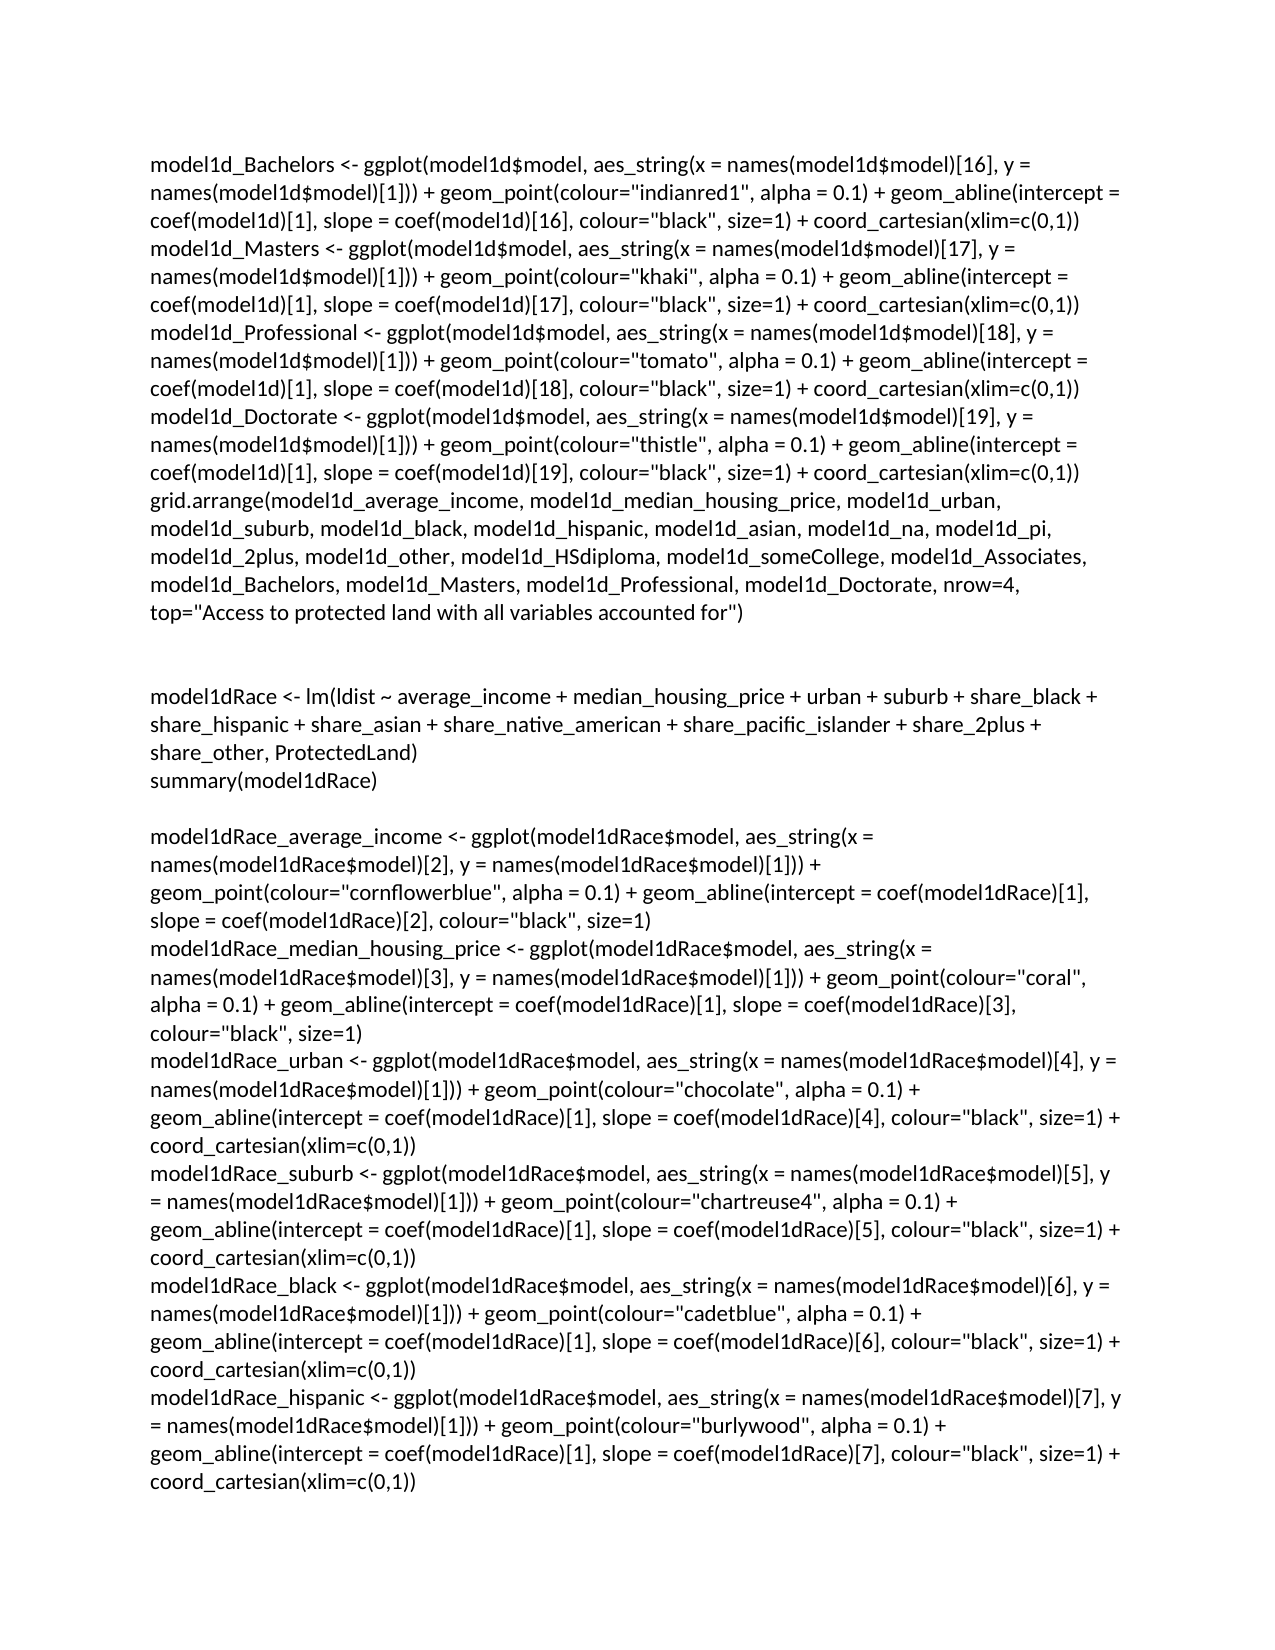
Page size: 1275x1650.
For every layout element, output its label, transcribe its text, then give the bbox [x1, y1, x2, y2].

text model1d_Professional <- ggplot(model1d$model, aes_string(x = names(model1d$model)[18], y = names(model1d$model)[1])) + geom_point(colour="tomato", alpha = 0.1) + geom_abline(intercept = coef(model1d)[1], slope = coef(model1d)[18], colour="black", size=1) + coord_cartesian(xlim=c(0,1)) [150, 318, 1125, 402]
text summary(model1dRace) [150, 766, 1125, 794]
text model1dRace_suburb <- ggplot(model1dRace$model, aes_string(x = names(model1dRace$model)[5], y = names(model1dRace$model)[1])) + geom_point(colour="chartreuse4", alpha = 0.1) + geom_abline(intercept = coef(model1dRace)[1], slope = coef(model1dRace)[5], colour="black", size=1) + coord_cartesian(xlim=c(0,1)) [150, 1159, 1125, 1271]
text model1d_Masters <- ggplot(model1d$model, aes_string(x = names(model1d$model)[17], y = names(model1d$model)[1])) + geom_point(colour="khaki", alpha = 0.1) + geom_abline(intercept = coef(model1d)[1], slope = coef(model1d)[17], colour="black", size=1) + coord_cartesian(xlim=c(0,1)) [150, 234, 1125, 318]
text model1d_Doctorate <- ggplot(model1d$model, aes_string(x = names(model1d$model)[19], y = names(model1d$model)[1])) + geom_point(colour="thistle", alpha = 0.1) + geom_abline(intercept = coef(model1d)[1], slope = coef(model1d)[19], colour="black", size=1) + coord_cartesian(xlim=c(0,1)) [150, 402, 1125, 486]
text model1d_Bachelors <- ggplot(model1d$model, aes_string(x = names(model1d$model)[16], y = names(model1d$model)[1])) + geom_point(colour="indianred1", alpha = 0.1) + geom_abline(intercept = coef(model1d)[1], slope = coef(model1d)[16], colour="black", size=1) + coord_cartesian(xlim=c(0,1)) [150, 150, 1125, 234]
text model1dRace_average_income <- ggplot(model1dRace$model, aes_string(x = names(model1dRace$model)[2], y = names(model1dRace$model)[1])) + geom_point(colour="cornflowerblue", alpha = 0.1) + geom_abline(intercept = coef(model1dRace)[1], slope = coef(model1dRace)[2], colour="black", size=1) [150, 822, 1125, 934]
text model1dRace_median_housing_price <- ggplot(model1dRace$model, aes_string(x = names(model1dRace$model)[3], y = names(model1dRace$model)[1])) + geom_point(colour="coral", alpha = 0.1) + geom_abline(intercept = coef(model1dRace)[1], slope = coef(model1dRace)[3], colour="black", size=1) [150, 934, 1125, 1047]
text model1dRace_black <- ggplot(model1dRace$model, aes_string(x = names(model1dRace$model)[6], y = names(model1dRace$model)[1])) + geom_point(colour="cadetblue", alpha = 0.1) + geom_abline(intercept = coef(model1dRace)[1], slope = coef(model1dRace)[6], colour="black", size=1) + coord_cartesian(xlim=c(0,1)) [150, 1271, 1125, 1383]
text model1dRace <- lm(ldist ~ average_income + median_housing_price + urban + suburb + share_black + share_hispanic + share_asian + share_native_american + share_pacific_islander + share_2plus + share_other, ProtectedLand) [150, 682, 1125, 766]
text model1dRace_hispanic <- ggplot(model1dRace$model, aes_string(x = names(model1dRace$model)[7], y = names(model1dRace$model)[1])) + geom_point(colour="burlywood", alpha = 0.1) + geom_abline(intercept = coef(model1dRace)[1], slope = coef(model1dRace)[7], colour="black", size=1) + coord_cartesian(xlim=c(0,1)) [150, 1383, 1125, 1495]
text grid.arrange(model1d_average_income, model1d_median_housing_price, model1d_urban, model1d_suburb, model1d_black, model1d_hispanic, model1d_asian, model1d_na, model1d_pi, model1d_2plus, model1d_other, model1d_HSdiploma, model1d_someCollege, model1d_Associates, model1d_Bachelors, model1d_Masters, model1d_Professional, model1d_Doctorate, nrow=4, top="Access to protected land with all variables accounted for") [150, 486, 1125, 626]
text model1dRace_urban <- ggplot(model1dRace$model, aes_string(x = names(model1dRace$model)[4], y = names(model1dRace$model)[1])) + geom_point(colour="chocolate", alpha = 0.1) + geom_abline(intercept = coef(model1dRace)[1], slope = coef(model1dRace)[4], colour="black", size=1) + coord_cartesian(xlim=c(0,1)) [150, 1047, 1125, 1159]
